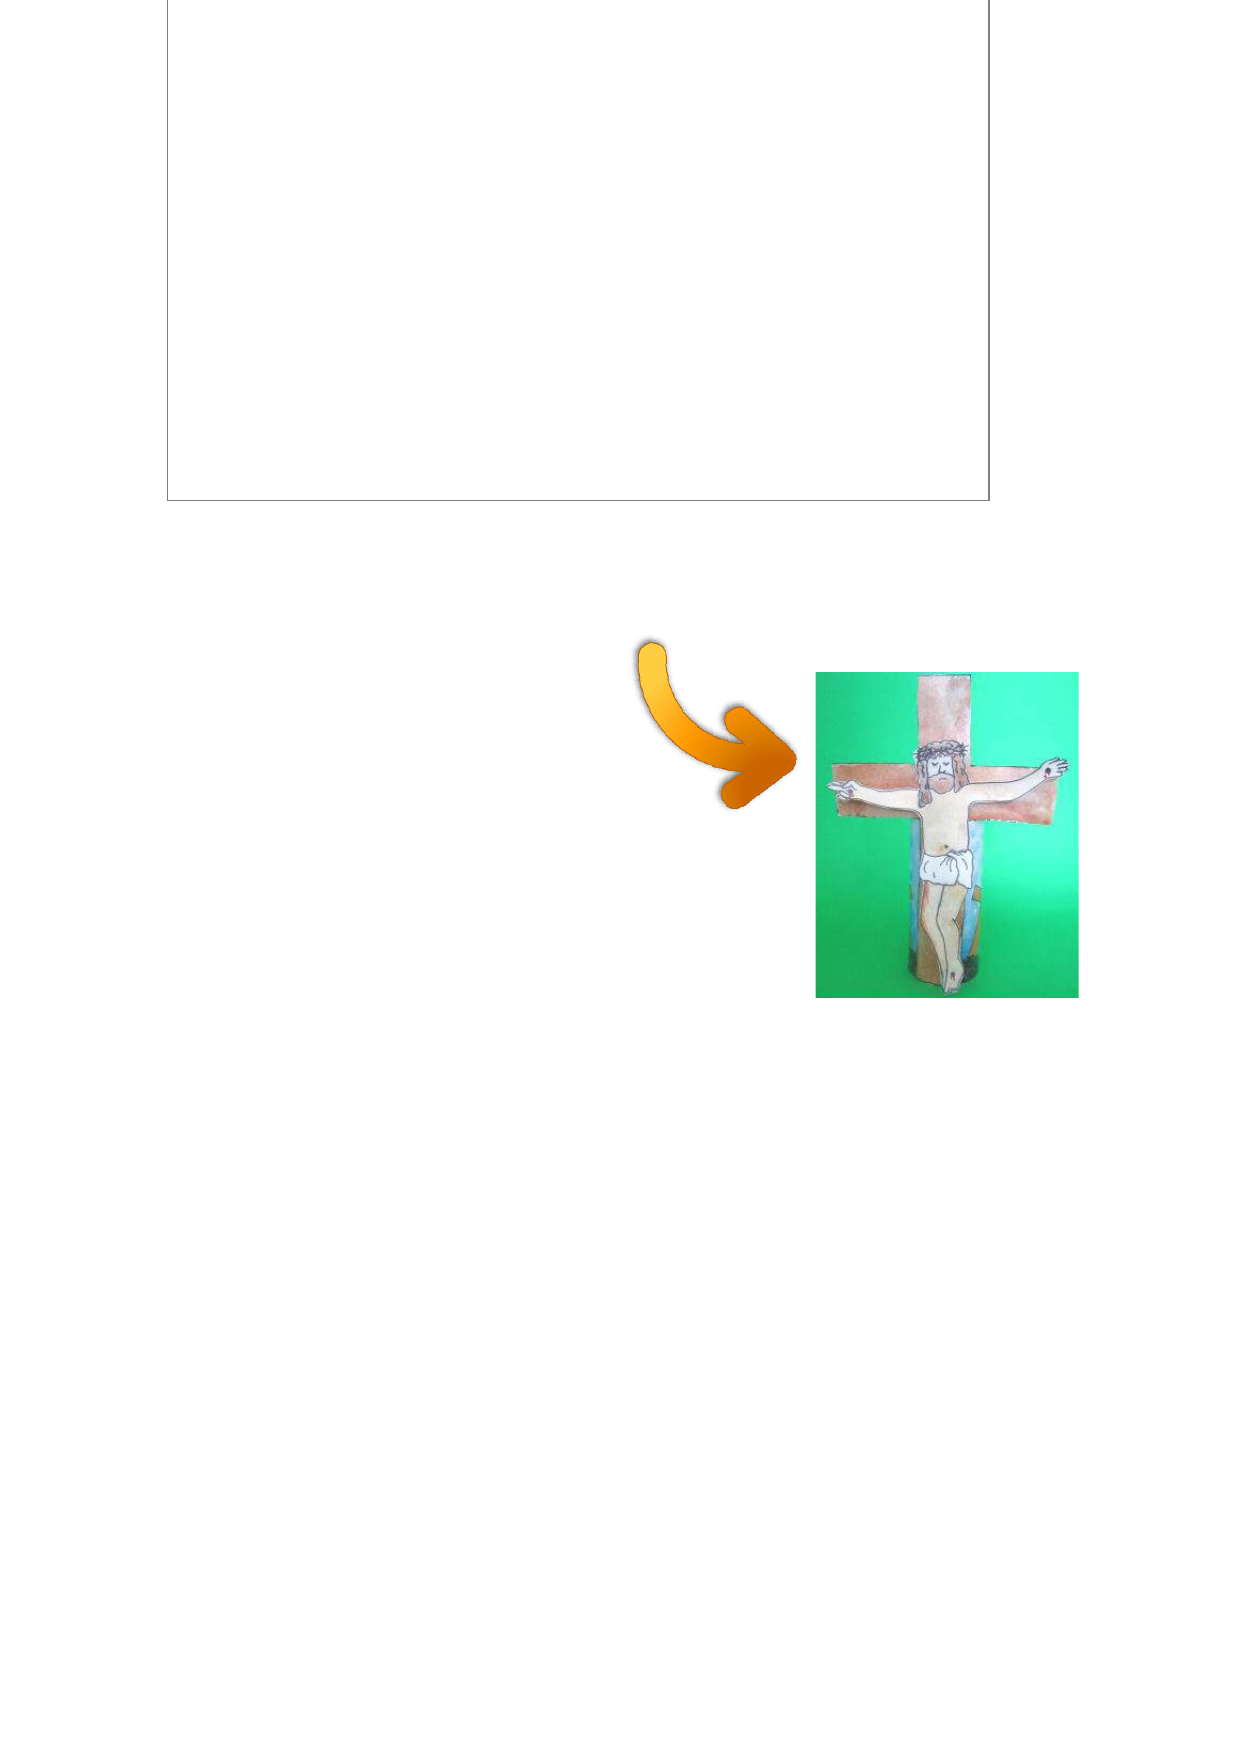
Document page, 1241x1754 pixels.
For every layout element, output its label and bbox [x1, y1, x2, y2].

picture [815, 672, 1079, 998]
picture [616, 626, 813, 822]
